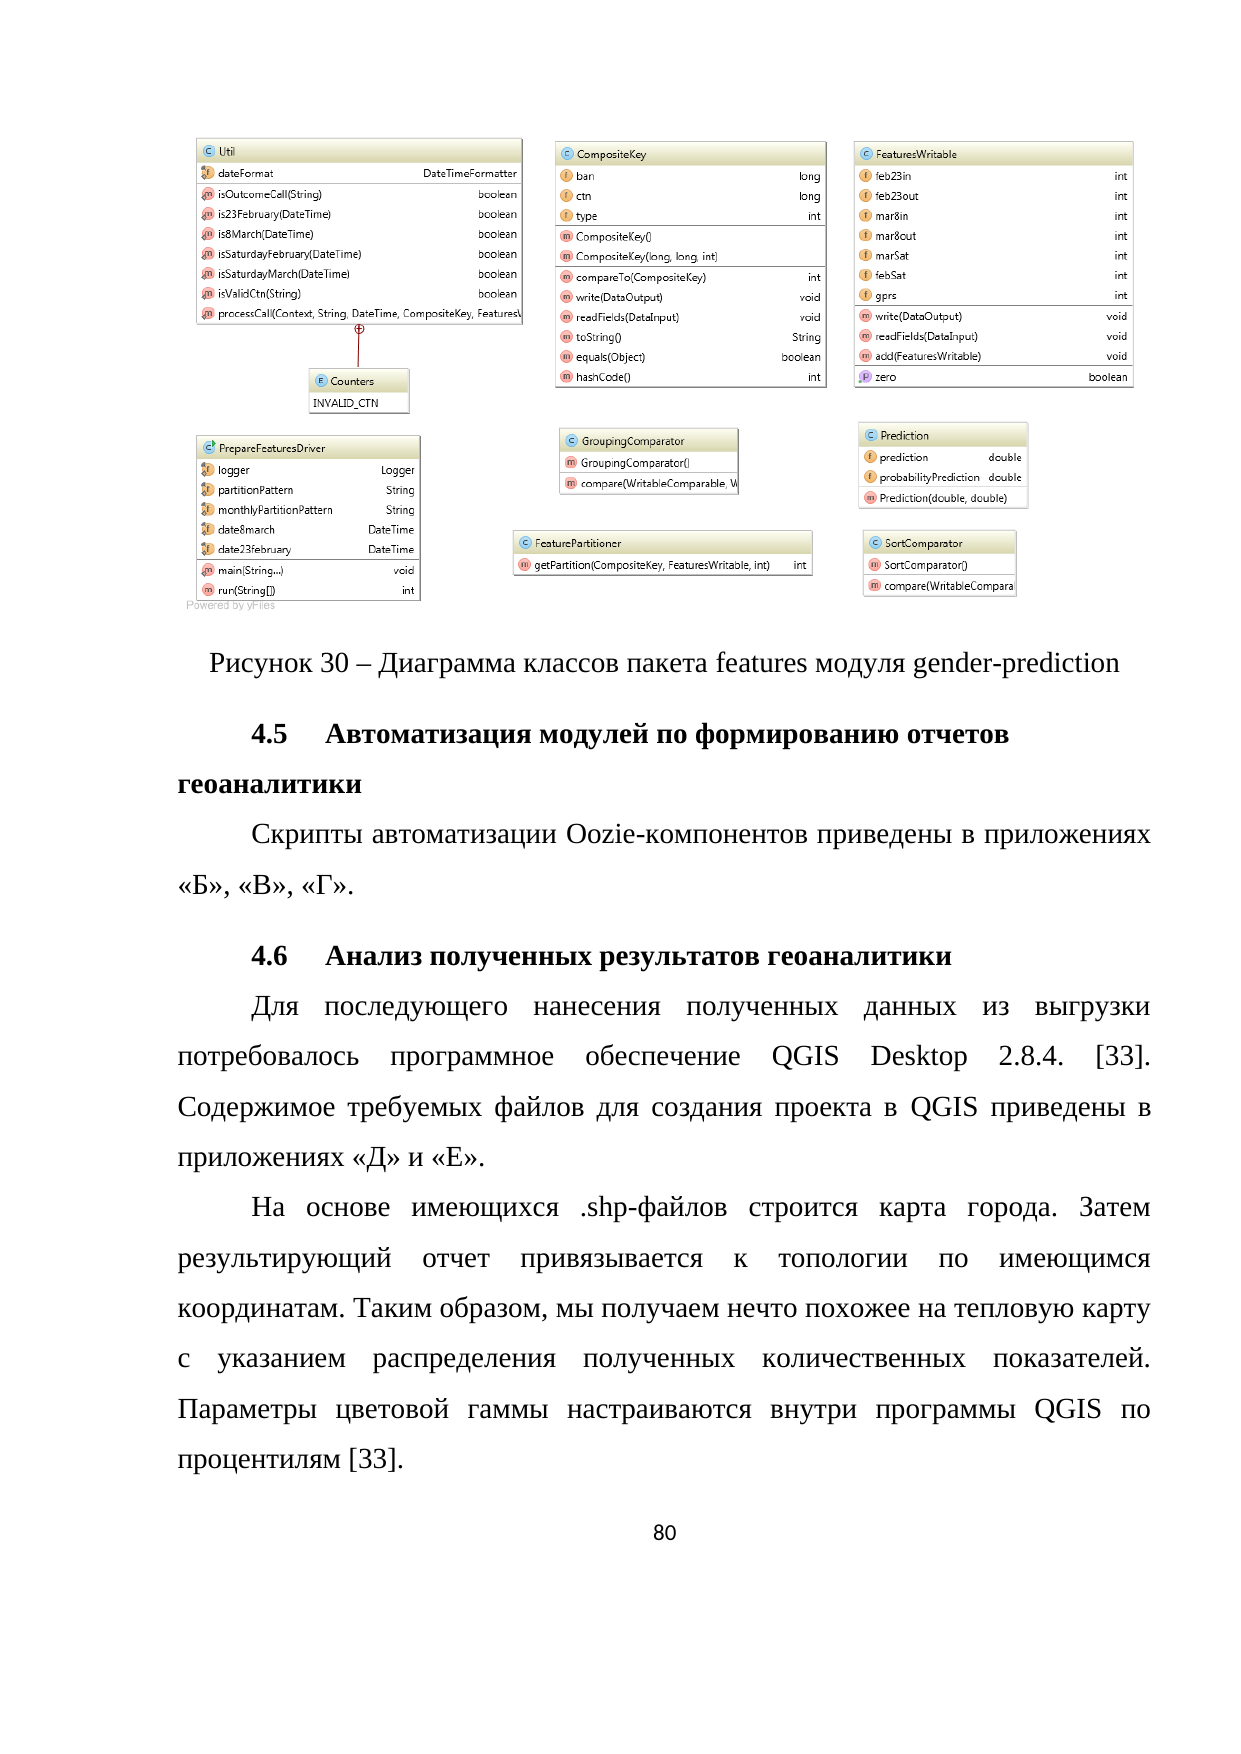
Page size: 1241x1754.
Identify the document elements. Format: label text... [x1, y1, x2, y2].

text Скрипты автоматизации Oozie-компонентов приведены в приложениях «Б», «В», «Г». [177, 816, 1152, 900]
text Рисунок 30 – Диаграмма классов пакета features модуля gender-prediction [177, 645, 1152, 678]
text Автоматизация модулей по формированию отчетов геоаналитики [177, 716, 1152, 800]
picture [177, 118, 1152, 619]
text На основе имеющихся .shp-файлов строится карта города. Затем результирующий отчет привязывается к топологии по имеющимся координатам. Таким образом, мы получаем нечто похожее на тепловую карту с указанием распределения полученных количественных показателей. Параметры цветовой гаммы настраиваются внутри программы QGIS по процентилям [33]. [177, 1189, 1152, 1474]
text Для последующего нанесения полученных данных из выгрузки потребовалось программное обеспечение QGIS Desktop 2.8.4. [33]. Содержимое требуемых файлов для создания проекта в QGIS приведены в приложениях «Д» и «Е». [177, 988, 1152, 1173]
text Анализ полученных результатов геоаналитики [177, 938, 1152, 971]
